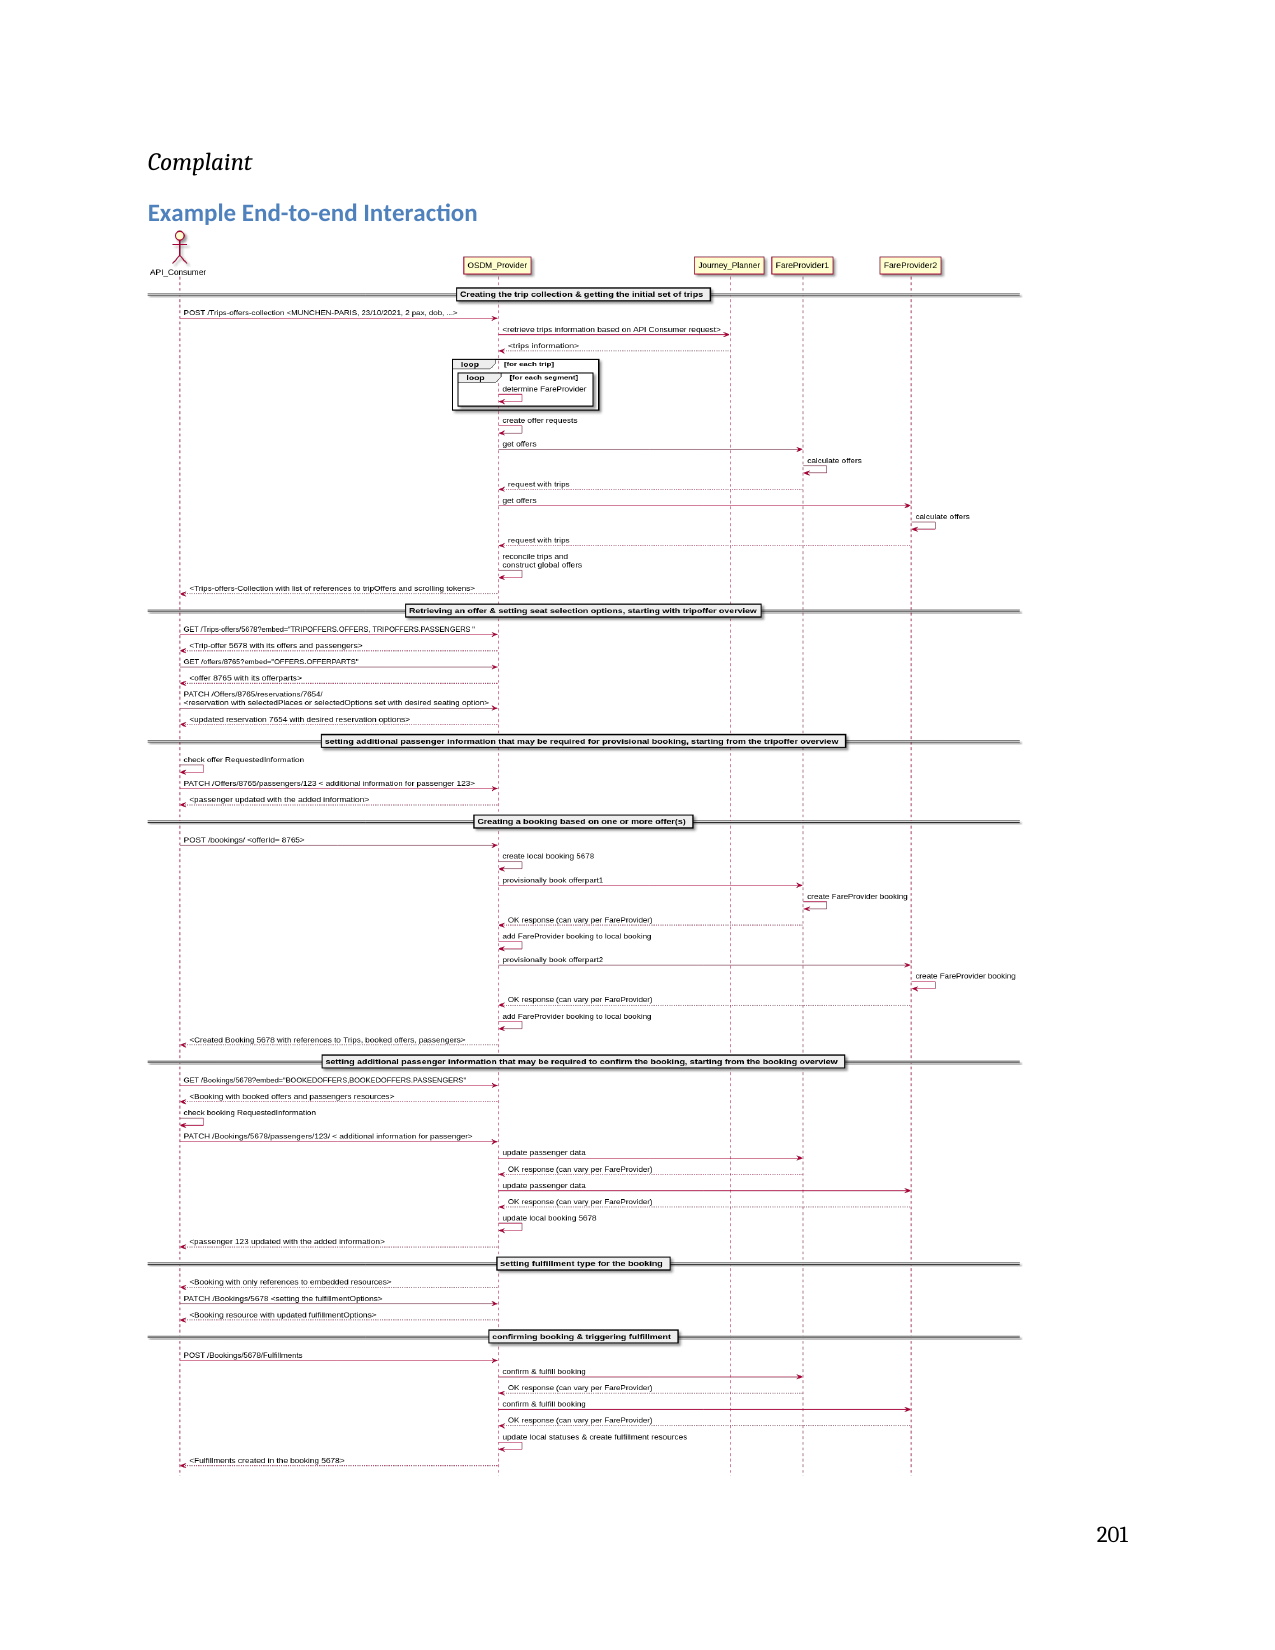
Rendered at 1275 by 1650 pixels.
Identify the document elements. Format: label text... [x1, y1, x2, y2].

subtitle Example End-to-end Interaction [148, 197, 1127, 228]
picture [147, 227, 1023, 1479]
text Complaint [148, 148, 1127, 176]
